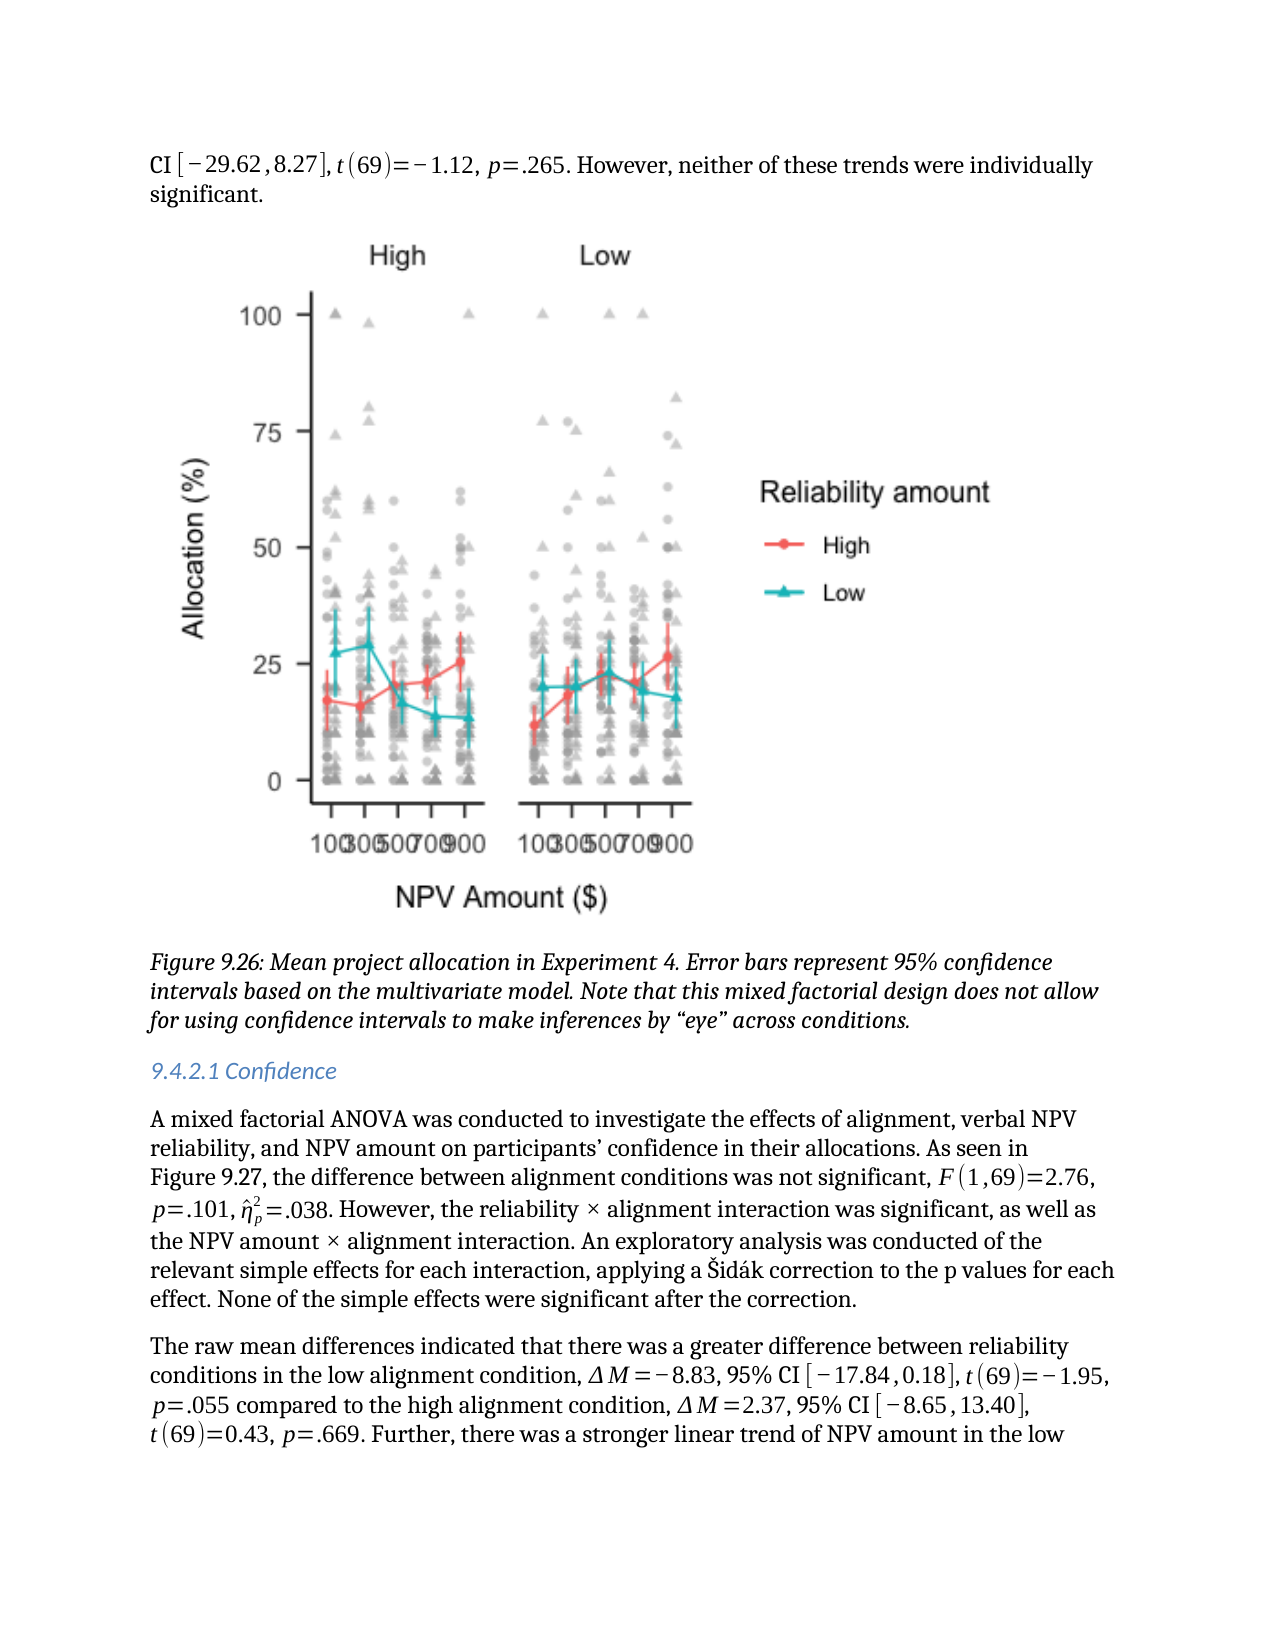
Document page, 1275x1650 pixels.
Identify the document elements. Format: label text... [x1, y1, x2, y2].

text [150, 1332, 1125, 1449]
text Figure 9.26: Mean project allocation in Experiment 4. Error bars represent 95% confidence intervals based on the multivariate model. Note that this mixed factorial design does not allow for using confidence intervals to make inferences by “eye” across conditions. [150, 948, 1125, 1034]
subtitle 9.4.2.1 Confidence [150, 1055, 1125, 1086]
text A mixed factorial ANOVA was conducted to investigate the effects of alignment, verbal NPV reliability, and NPV amount on participants’ confidence in their allocations. As seen in Figure 9.27, the difference between alignment conditions was not significant, , , . However, the reliability alignment interaction was significant, as well as the NPV amount alignment interaction. An exploratory analysis was conducted of the relevant simple effects for each interaction, applying a Šidák correction to the p values for each effect. None of the simple effects were significant after the correction. [150, 1105, 1125, 1313]
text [150, 150, 1125, 209]
picture [168, 227, 1044, 928]
